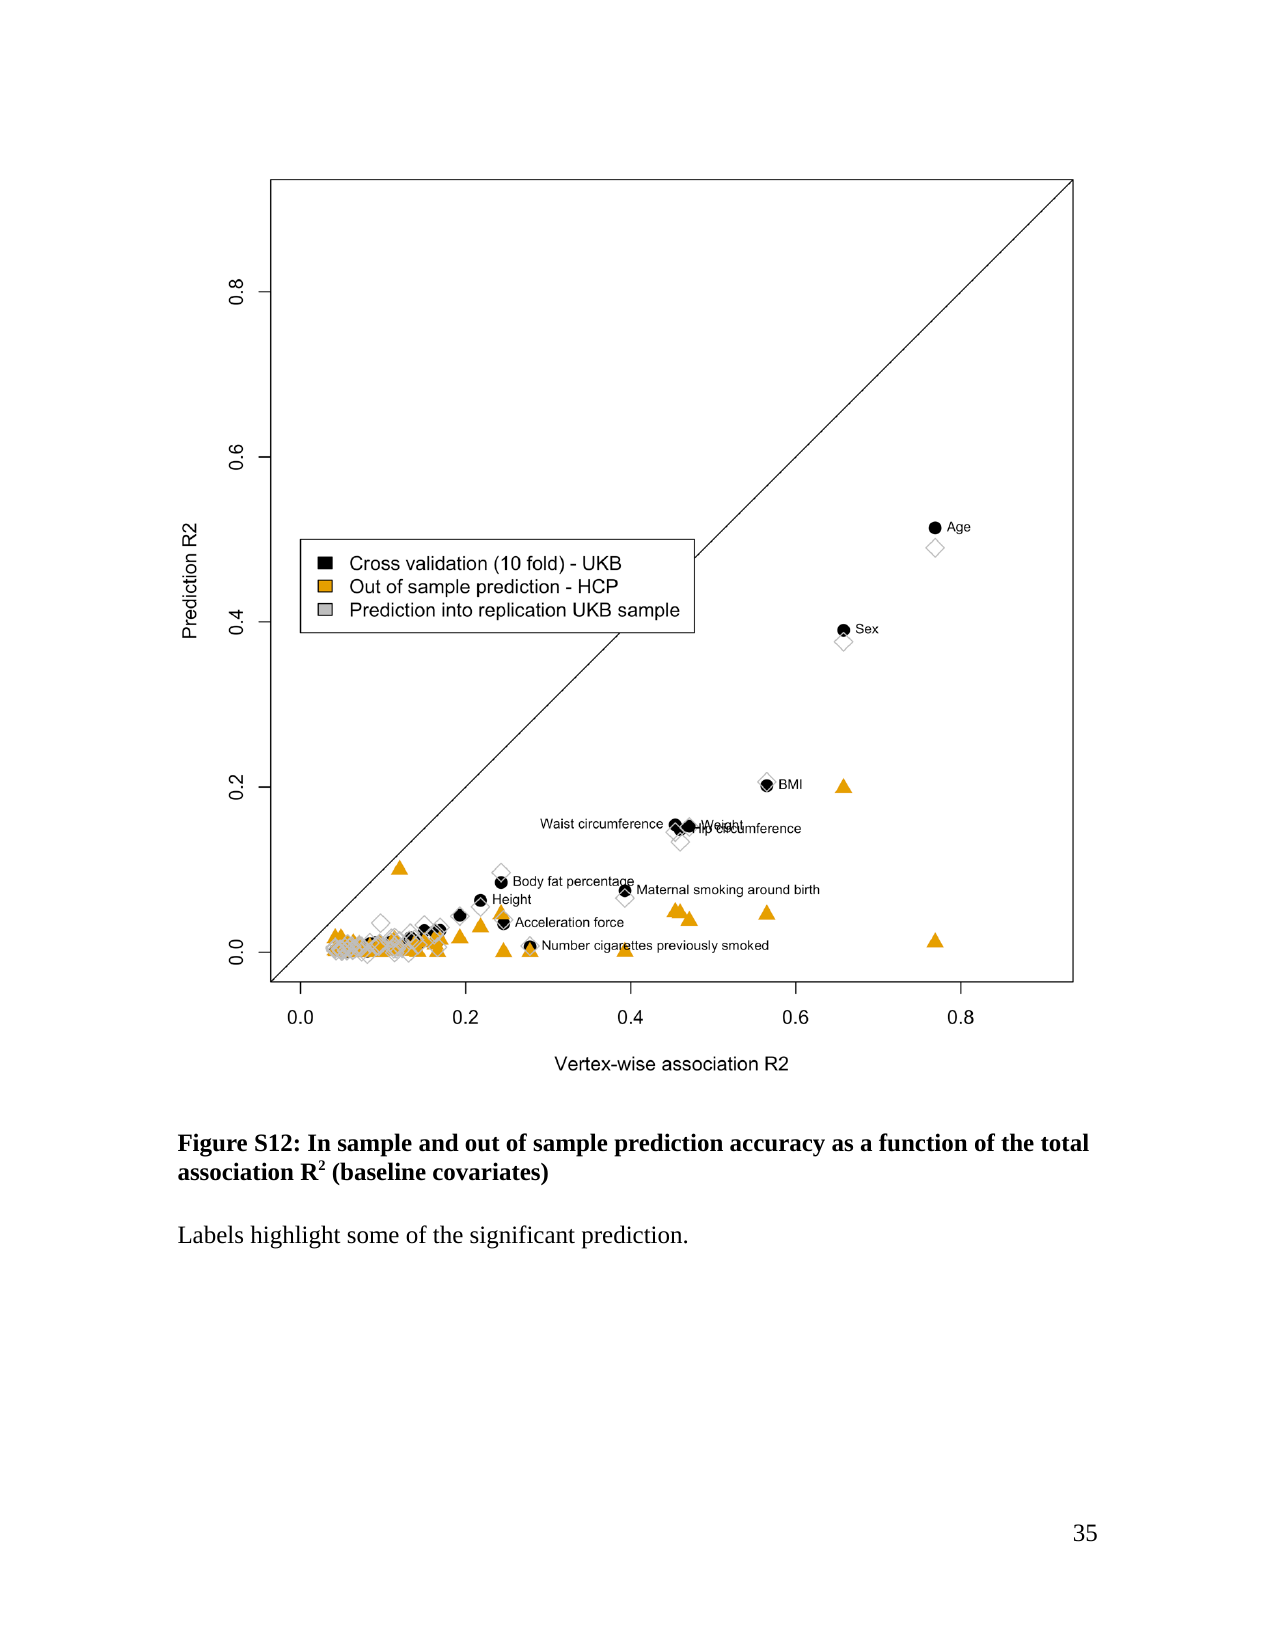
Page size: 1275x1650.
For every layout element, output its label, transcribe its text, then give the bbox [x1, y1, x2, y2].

subtitle Figure S12: In sample and out of sample prediction accuracy as a function of the total association R2 (baseline covariates) [177, 1128, 1098, 1186]
text Labels highlight some of the significant prediction. [177, 1192, 1098, 1249]
picture [177, 156, 1095, 1075]
